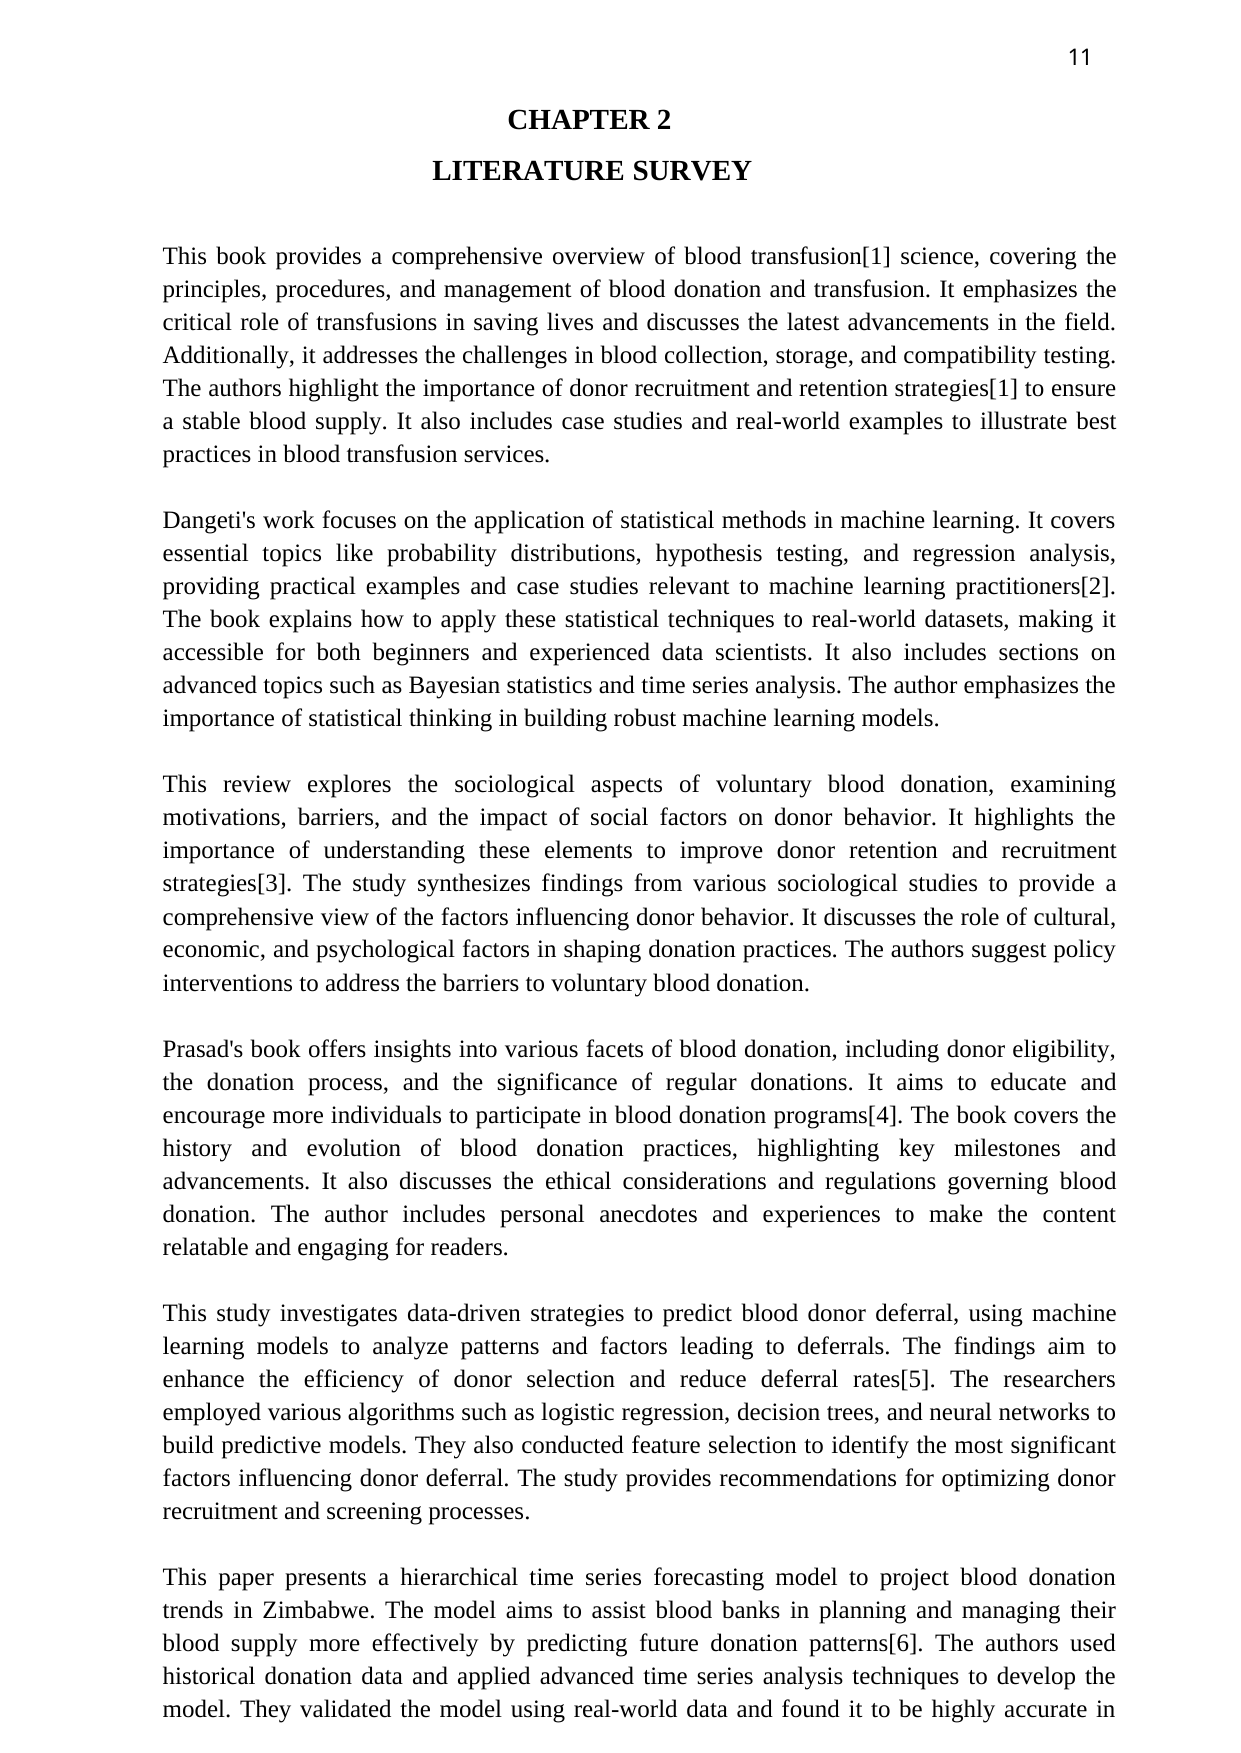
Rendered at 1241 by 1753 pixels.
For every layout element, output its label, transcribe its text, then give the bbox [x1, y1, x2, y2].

text This review explores the sociological aspects of voluntary blood donation, examining motivations, barriers, and the impact of social factors on donor behavior. It highlights the importance of understanding these elements to improve donor retention and recruitment strategies[3]. The study synthesizes findings from various sociological studies to provide a comprehensive view of the factors influencing donor behavior. It discusses the role of cultural, economic, and psychological factors in shaping donation practices. The authors suggest policy interventions to address the barriers to voluntary blood donation. [162, 769, 1117, 996]
text This book provides a comprehensive overview of blood transfusion[1] science, covering the principles, procedures, and management of blood donation and transfusion. It emphasizes the critical role of transfusions in saving lives and discusses the latest advancements in the field. Additionally, it addresses the challenges in blood collection, storage, and compatibility testing. The authors highlight the importance of donor recruitment and retention strategies[1] to ensure a stable blood supply. It also includes case studies and real-world examples to illustrate best practices in blood transfusion services. [162, 241, 1117, 468]
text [162, 1562, 1117, 1723]
text Prasad's book offers insights into various facets of blood donation, including donor eligibility, the donation process, and the significance of regular donations. It aims to educate and encourage more individuals to participate in blood donation programs[4]. The book covers the history and evolution of blood donation practices, highlighting key milestones and advancements. It also discusses the ethical considerations and regulations governing blood donation. The author includes personal anecdotes and experiences to make the content relatable and engaging for readers. [162, 1034, 1117, 1261]
text This study investigates data-driven strategies to predict blood donor deferral, using machine learning models to analyze patterns and factors leading to deferrals. The findings aim to enhance the efficiency of donor selection and reduce deferral rates[5]. The researchers employed various algorithms such as logistic regression, decision trees, and neural networks to build predictive models. They also conducted feature selection to identify the most significant factors influencing donor deferral. The study provides recommendations for optimizing donor recruitment and screening processes. [162, 1298, 1117, 1525]
text Dangeti's work focuses on the application of statistical methods in machine learning. It covers essential topics like probability distributions, hypothesis testing, and regression analysis, providing practical examples and case studies relevant to machine learning practitioners[2]. The book explains how to apply these statistical techniques to real-world datasets, making it accessible for both beginners and experienced data scientists. It also includes sections on advanced topics such as Bayesian statistics and time series analysis. The author emphasizes the importance of statistical thinking in building robust machine learning models. [162, 505, 1117, 732]
subtitle CHAPTER 2 LITERATURE SURVEY [432, 102, 790, 186]
